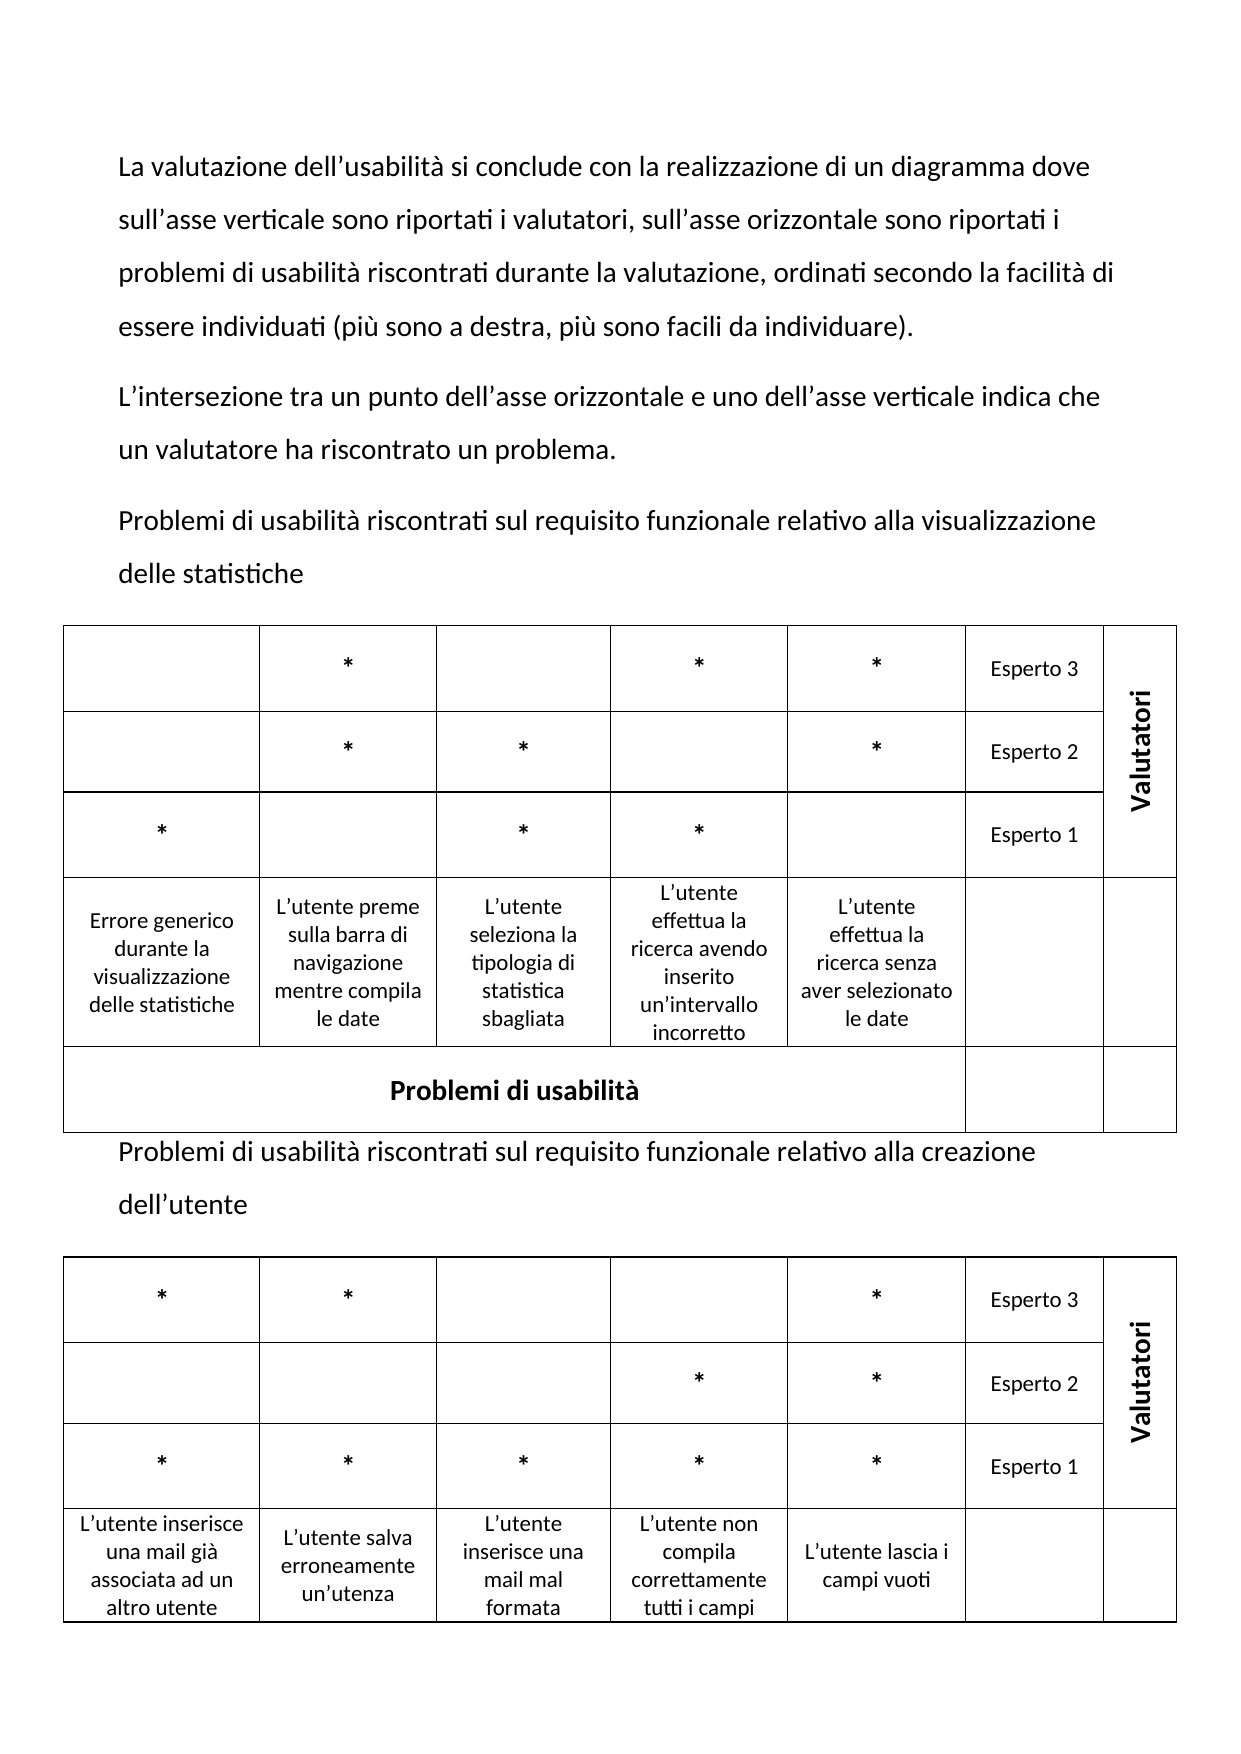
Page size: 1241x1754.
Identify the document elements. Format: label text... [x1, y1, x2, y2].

table_cell [966, 1047, 1103, 1132]
table_header * [788, 626, 965, 711]
table_header Esperto 3 [966, 626, 1103, 711]
table_cell [437, 1343, 610, 1423]
table_cell Esperto 2 [966, 712, 1103, 791]
table_cell * [64, 1424, 259, 1508]
table_cell * [788, 712, 965, 791]
table_cell [788, 793, 965, 877]
table_cell Esperto 2 [966, 1343, 1103, 1423]
table_header * [611, 626, 787, 711]
table_cell L’utente seleziona la tipologia di statistica sbagliata [437, 878, 610, 1046]
table_cell Problemi di usabilità [64, 1047, 965, 1132]
table_header [437, 626, 610, 711]
table_cell [966, 1509, 1103, 1621]
text L’intersezione tra un punto dell’asse orizzontale e uno dell’asse verticale indica che un valutatore ha riscontrato un problema. [118, 378, 1122, 467]
table_header Esperto 3 [966, 1258, 1103, 1342]
table_cell [64, 1343, 259, 1423]
table_header [437, 1258, 610, 1342]
table_header [611, 1258, 787, 1342]
table_cell L’utente preme sulla barra di navigazione mentre compila le date [260, 878, 436, 1046]
table_header * [260, 626, 436, 711]
table_cell * [788, 1424, 965, 1508]
table_header Valutatori [1104, 626, 1176, 877]
table_cell [1104, 1509, 1176, 1621]
table_cell L’utente effettua la ricerca avendo inserito un’intervallo incorretto [611, 878, 787, 1046]
text Problemi di usabilità riscontrati sul requisito funzionale relativo alla creazione dell’utente [118, 1133, 1122, 1222]
table_cell Esperto 1 [966, 793, 1103, 877]
table_cell [260, 793, 436, 877]
table_cell [64, 712, 259, 791]
table_header [64, 626, 259, 711]
table_cell L’utente inserisce una mail già associata ad un altro utente [64, 1509, 259, 1621]
table_cell L’utente effettua la ricerca senza aver selezionato le date [788, 878, 965, 1046]
table_cell L’utente non compila correttamente tutti i campi [611, 1509, 787, 1621]
table_cell * [260, 712, 436, 791]
table_cell * [611, 1424, 787, 1508]
table_cell Esperto 1 [966, 1424, 1103, 1508]
table_cell * [611, 1343, 787, 1423]
table_cell [260, 1343, 436, 1423]
table_cell L’utente salva erroneamente un’utenza [260, 1509, 436, 1621]
table_cell L’utente inserisce una mail mal formata [437, 1509, 610, 1621]
table_cell * [437, 793, 610, 877]
table_cell * [260, 1424, 436, 1508]
table_header Valutatori [1104, 1258, 1176, 1508]
table_cell [1104, 878, 1176, 1046]
table_cell L’utente lascia i campi vuoti [788, 1509, 965, 1621]
text La valutazione dell’usabilità si conclude con la realizzazione di un diagramma dove sull’asse verticale sono riportati i valutatori, sull’asse orizzontale sono riportati i problemi di usabilità riscontrati durante la valutazione, ordinati secondo la facilità di essere individuati (più sono a destra, più sono facili da individuare). [118, 148, 1122, 343]
text Problemi di usabilità riscontrati sul requisito funzionale relativo alla visualizzazione delle statistiche [118, 502, 1122, 591]
table_cell Errore generico durante la visualizzazione delle statistiche [64, 878, 259, 1046]
table_cell * [611, 793, 787, 877]
table_header * [64, 1258, 259, 1342]
table_cell [611, 712, 787, 791]
table_cell * [437, 712, 610, 791]
table_header * [788, 1258, 965, 1342]
table_cell [1104, 1047, 1176, 1132]
table_header * [260, 1258, 436, 1342]
table_cell * [64, 793, 259, 877]
table_cell * [437, 1424, 610, 1508]
table_cell [966, 878, 1103, 1046]
table_cell * [788, 1343, 965, 1423]
